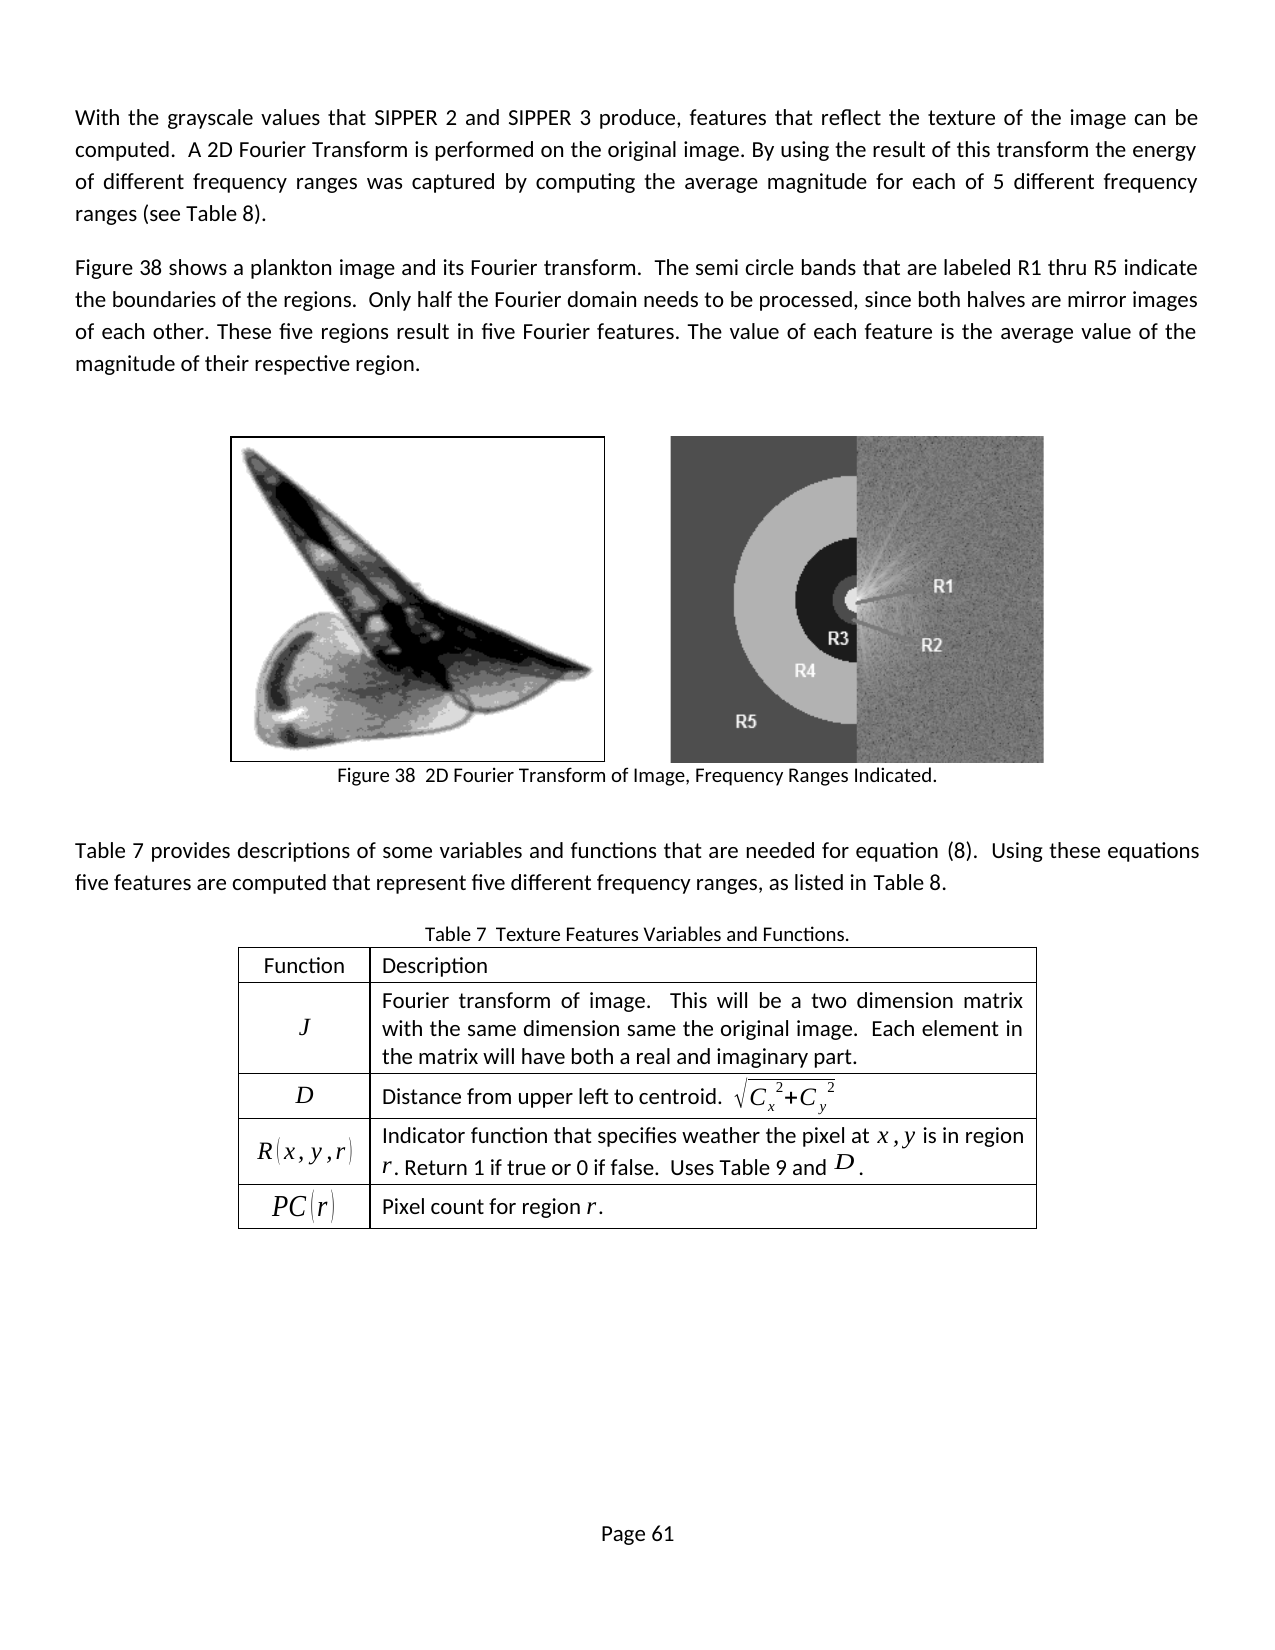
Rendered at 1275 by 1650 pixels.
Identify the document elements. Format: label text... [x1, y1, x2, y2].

table_cell Distance from upper left to centroid. [371, 1074, 1036, 1118]
table_cell Indicator function that specifies weather the pixel at is in region . Return 1 if true or 0 if false. Uses Table 9 and . [371, 1119, 1036, 1184]
table_cell [239, 983, 369, 1073]
table_header [638, 402, 1077, 762]
table_cell [239, 1185, 369, 1228]
table_cell [239, 1074, 369, 1118]
picture [670, 436, 1044, 763]
table_header Description [371, 948, 1036, 982]
text Figure 38 shows a plankton image and its Fourier transform. The semi circle bands that are labeled R1 thru R5 indicate the boundaries of the regions. Only half the Fourier domain needs to be processed, since both halves are mirror images of each other. These five regions result in five Fourier features. The value of each feature is the average value of the magnitude of their respective region. [75, 253, 1200, 377]
table_header Function [239, 948, 369, 982]
table_cell Pixel count for region . [371, 1185, 1036, 1228]
text With the grayscale values that SIPPER 2 and SIPPER 3 produce, features that reflect the texture of the image can be computed. A 2D Fourier Transform is performed on the original image. By using the result of this transform the energy of different frequency ranges was captured by computing the average magnitude for each of 5 different frequency ranges (see Table 8). [75, 103, 1200, 228]
table_cell [239, 1119, 369, 1184]
text Table 7 provides descriptions of some variables and functions that are needed for equation (8). Using these equations five features are computed that represent five different frequency ranges, as listed in Table 8. [75, 836, 1200, 896]
table_cell Fourier transform of image. This will be a two dimension matrix with the same dimension same the original image. Each element in the matrix will have both a real and imaginary part. [371, 983, 1036, 1073]
table_header [198, 402, 637, 762]
picture [232, 438, 604, 761]
